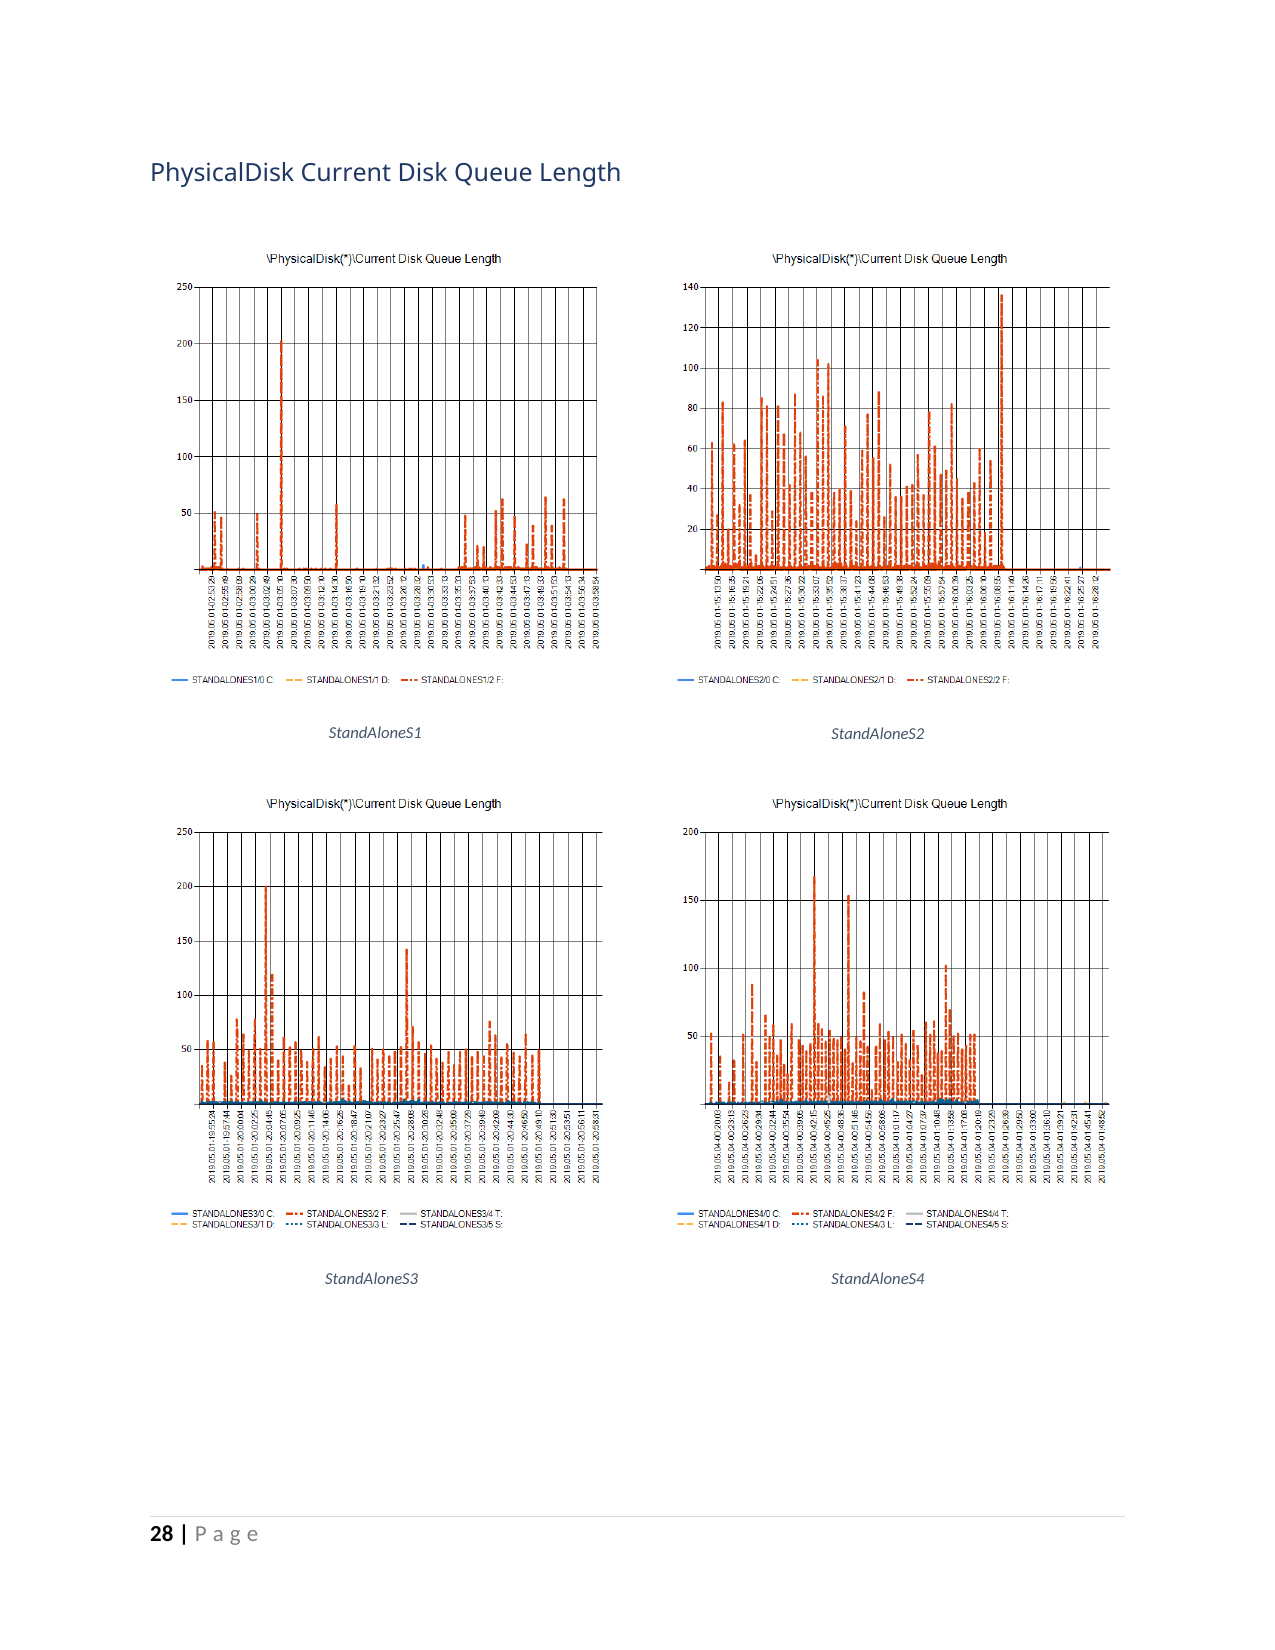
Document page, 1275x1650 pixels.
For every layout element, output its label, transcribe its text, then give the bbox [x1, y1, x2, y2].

subtitle PhysicalDisk Current Disk Queue Length [150, 154, 1125, 188]
picture [656, 236, 1124, 704]
picture [150, 781, 618, 1249]
picture [656, 781, 1124, 1249]
picture [150, 236, 618, 704]
